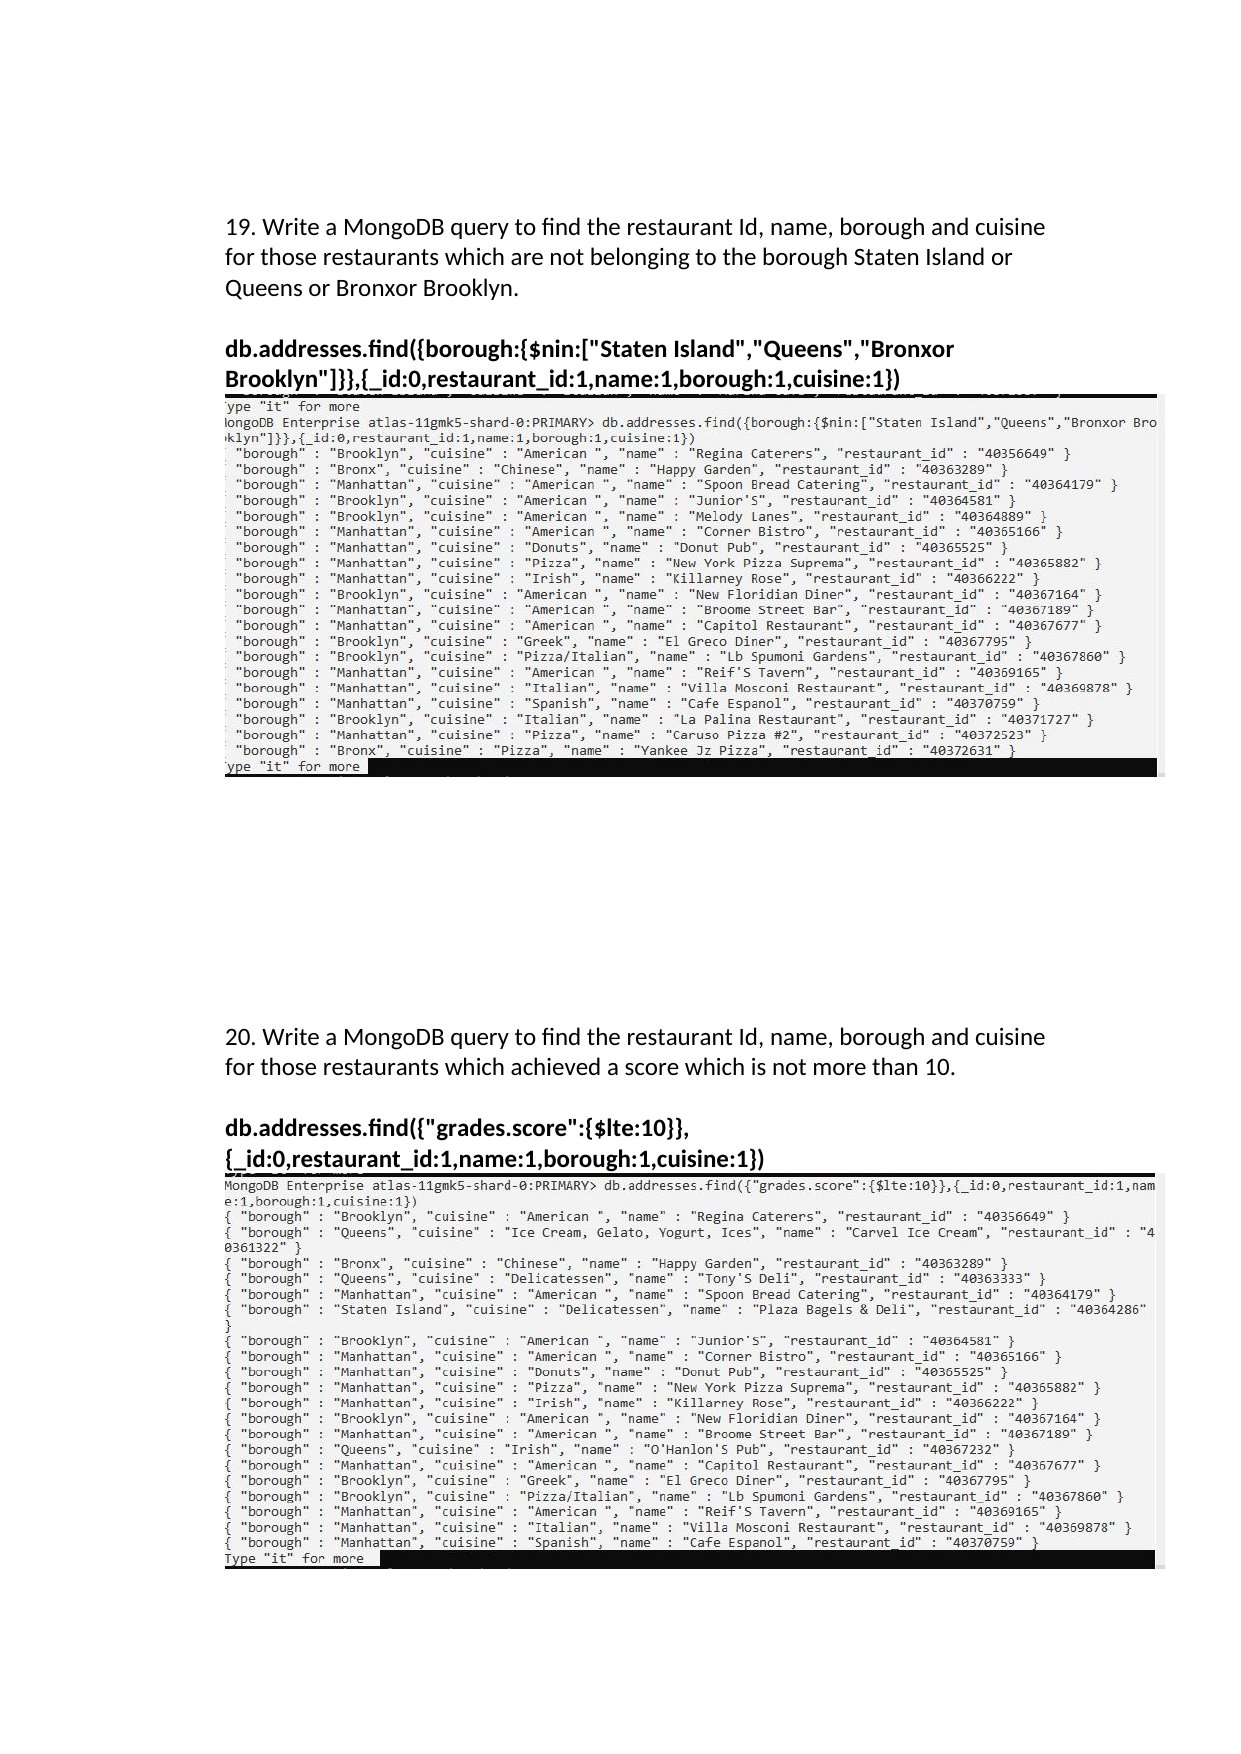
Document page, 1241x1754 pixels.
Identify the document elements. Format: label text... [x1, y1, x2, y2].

text Queens or Bronxor Brooklyn. [225, 272, 1090, 303]
text 20. Write a MongoDB query to find the restaurant Id, name, borough and cuisine [225, 1021, 1090, 1051]
text for those restaurants which are not belonging to the borough Staten Island or [225, 242, 1090, 272]
picture [225, 1173, 1166, 1569]
text for those restaurants which achieved a score which is not more than 10. [225, 1051, 1090, 1082]
picture [225, 394, 1166, 777]
text db.addresses.find({"grades.score":{$lte:10}},{_id:0,restaurant_id:1,name:1,borough:1,cuisine:1}) [225, 1112, 1090, 1173]
text db.addresses.find({borough:{$nin:["Staten Island","Queens","Bronxor Brooklyn"]}},{_id:0,restaurant_id:1,name:1,borough:1,cuisine:1}) [225, 333, 1090, 394]
text 19. Write a MongoDB query to find the restaurant Id, name, borough and cuisine [225, 211, 1090, 242]
